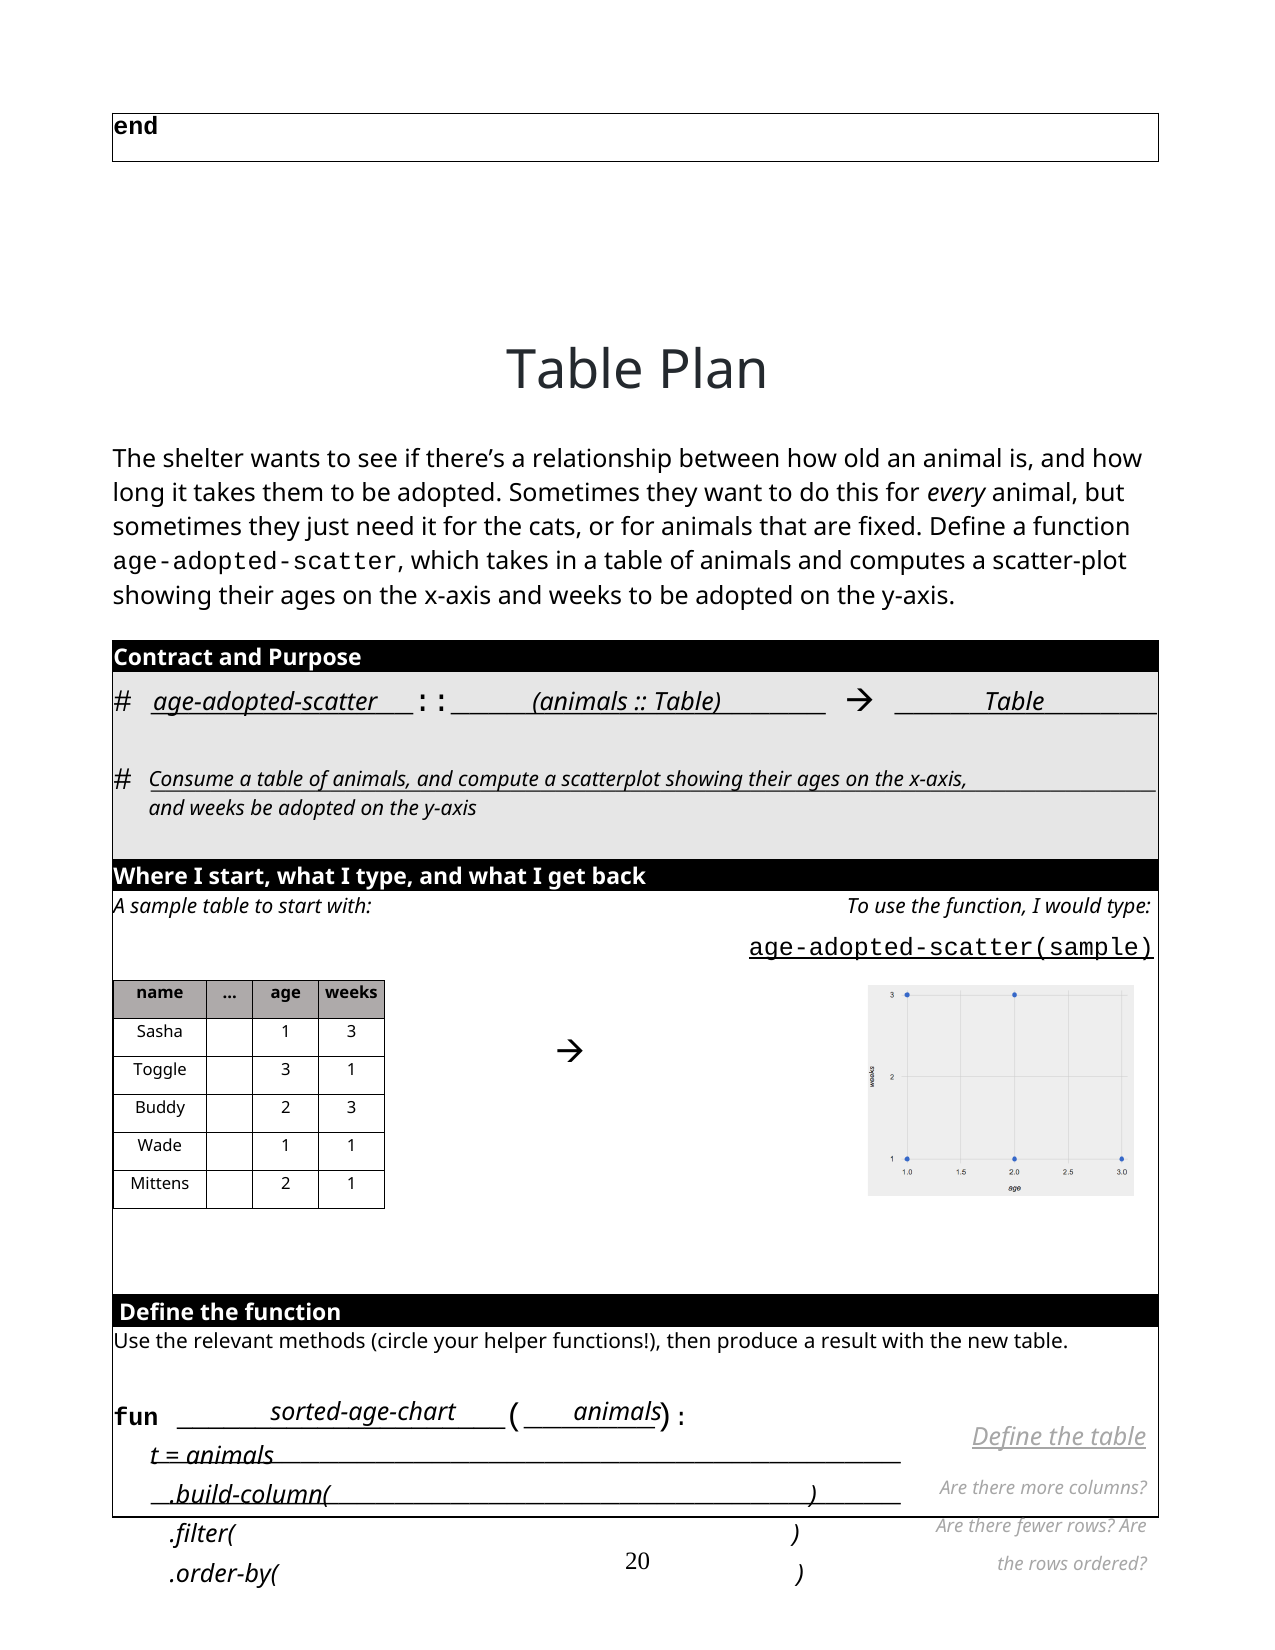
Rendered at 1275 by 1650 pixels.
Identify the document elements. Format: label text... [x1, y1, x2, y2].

table_cell Where I start, what I type, and what I get back A sample table to start with: To use the function, I would type: age-adopted-scatter(sample) [113, 891, 1158, 1294]
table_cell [113, 114, 1158, 161]
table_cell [113, 1327, 1158, 1516]
subtitle Table Plan [112, 330, 1162, 404]
text The shelter wants to see if there’s a relationship between how old an animal is, and how long it takes them to be adopted. Sometimes they want to do this for every animal, but sometimes they just need it for the cats, or for animals that are fixed. Define a function age-adopted-scatter, which takes in a table of animals and computes a scatter-plot showing their ages on the x-axis and weeks to be adopted on the y-axis. [112, 441, 1162, 611]
picture [867, 985, 1134, 1196]
table_header Contract and Purpose # ______________::____________________ ______________ # ___________________________________________________________________ [113, 672, 1158, 859]
